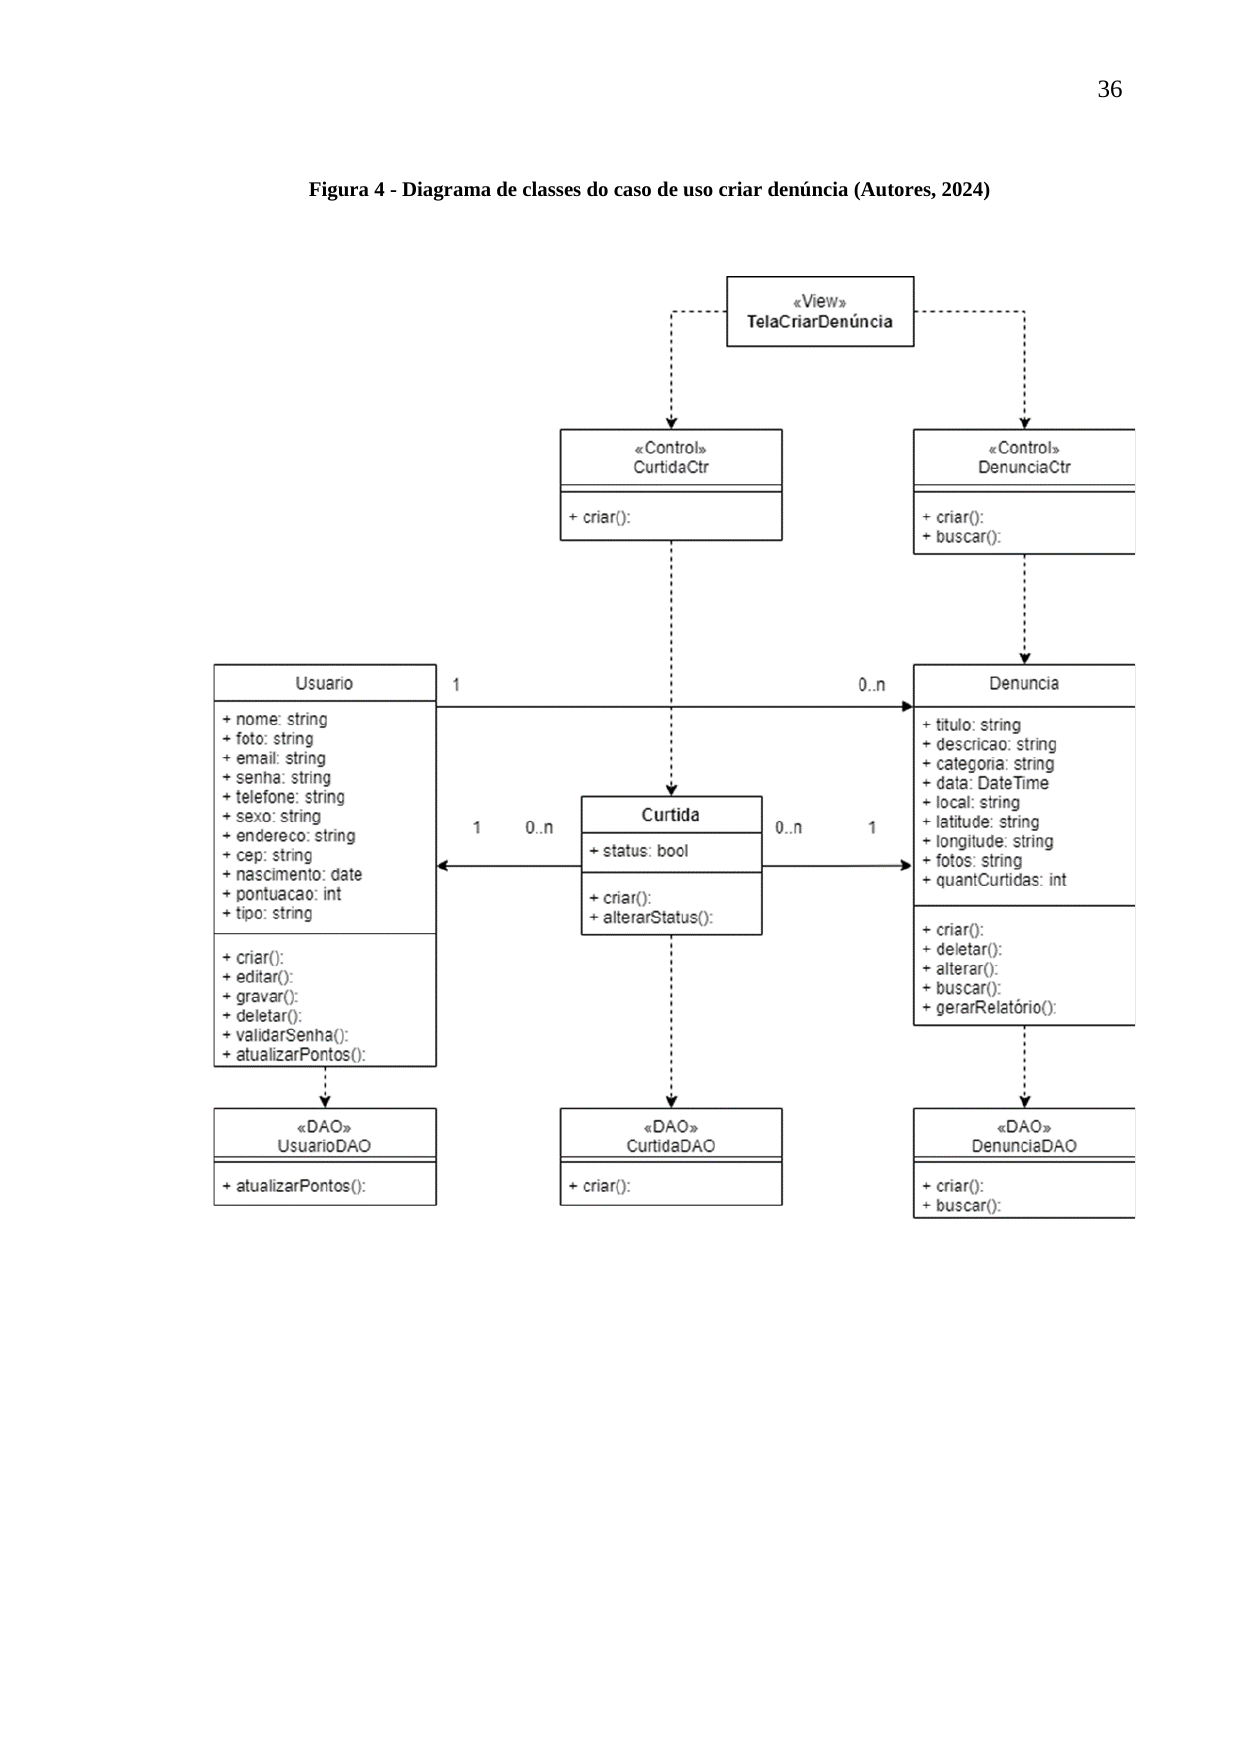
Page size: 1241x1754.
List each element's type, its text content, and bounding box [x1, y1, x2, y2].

picture [213, 276, 1136, 1222]
